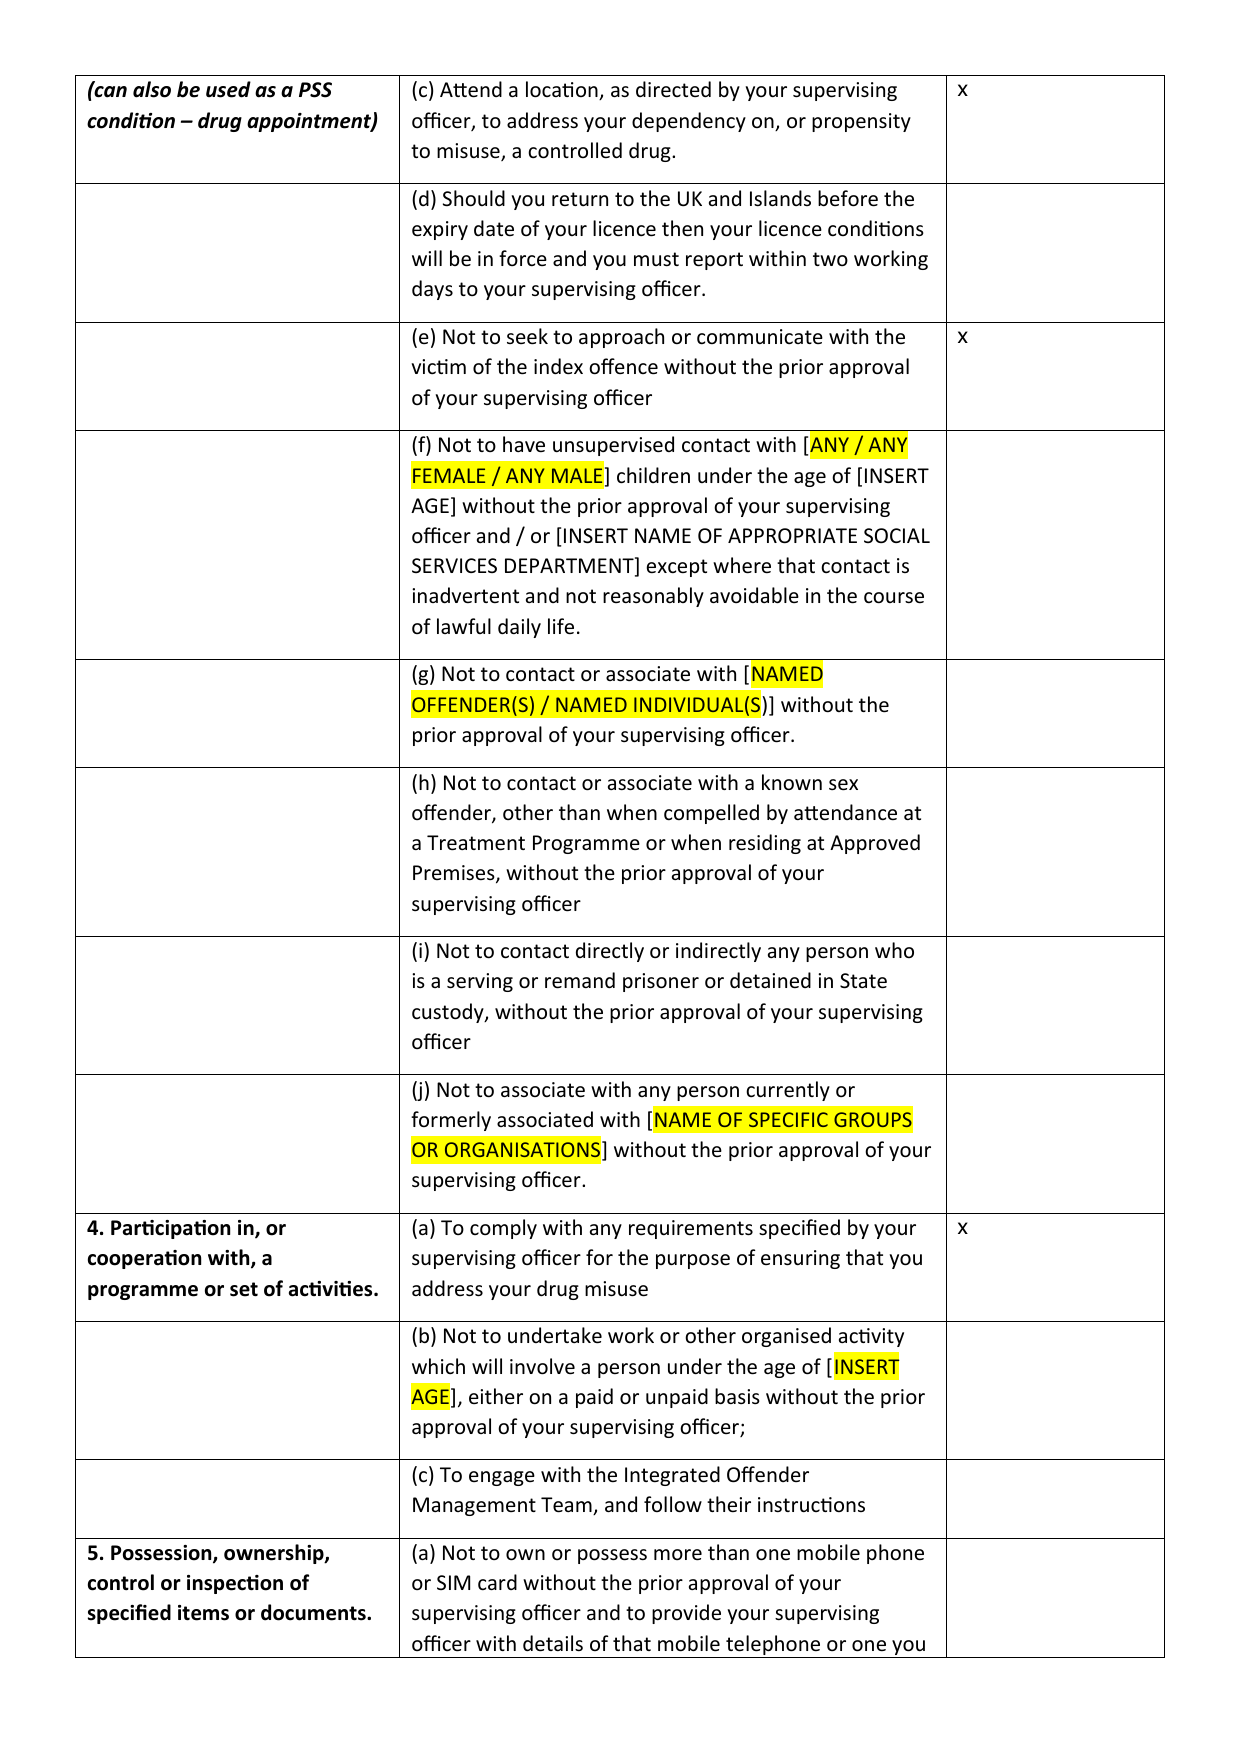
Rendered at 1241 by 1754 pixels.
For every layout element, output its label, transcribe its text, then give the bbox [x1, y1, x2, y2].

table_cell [76, 1539, 399, 1657]
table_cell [400, 1539, 946, 1657]
table_cell [947, 660, 1164, 767]
table_cell [947, 184, 1164, 322]
table_cell (c) To engage with the Integrated Offender Management Team, and follow their instructions [400, 1460, 946, 1537]
table_cell (f) Not to have unsupervised contact with [ANY / ANY FEMALE / ANY MALE] children under the age of [INSERT AGE] without the prior approval of your supervising officer and / or [INSERT NAME OF APPROPRIATE SOCIAL SERVICES DEPARTMENT] except where that contact is inadvertent and not reasonably avoidable in the course of lawful daily life. [400, 431, 946, 659]
table_cell [76, 184, 399, 322]
table_cell [947, 1322, 1164, 1459]
table_cell (d) Should you return to the UK and Islands before the expiry date of your licence then your licence conditions will be in force and you must report within two working days to your supervising officer. [400, 184, 946, 322]
table_cell x [947, 76, 1164, 183]
table_cell [947, 431, 1164, 659]
table_cell [947, 1539, 1164, 1657]
table_cell (h) Not to contact or associate with a known sex offender, other than when compelled by attendance at a Treatment Programme or when residing at Approved Premises, without the prior approval of your supervising officer [400, 768, 946, 936]
table_cell (a) To comply with any requirements specified by your supervising officer for the purpose of ensuring that you address your drug misuse [400, 1214, 946, 1321]
table_cell [76, 937, 399, 1074]
table_cell [947, 937, 1164, 1074]
table_cell [76, 1075, 399, 1213]
table_cell [76, 768, 399, 936]
table_cell x [947, 1214, 1164, 1321]
table_cell (b) Not to undertake work or other organised activity which will involve a person under the age of [INSERT AGE], either on a paid or unpaid basis without the prior approval of your supervising officer; [400, 1322, 946, 1459]
table_cell (i) Not to contact directly or indirectly any person who is a serving or remand prisoner or detained in State custody, without the prior approval of your supervising officer [400, 937, 946, 1074]
table_cell [76, 431, 399, 659]
table_cell [947, 768, 1164, 936]
table_cell [76, 1460, 399, 1537]
table_cell [947, 1075, 1164, 1213]
table_cell [76, 660, 399, 767]
table_cell [76, 323, 399, 430]
table_cell [947, 1460, 1164, 1537]
table_cell 4. Participation in, or cooperation with, a programme or set of activities. [76, 1214, 399, 1321]
table_cell [76, 1322, 399, 1459]
table_cell (c) Attend a location, as directed by your supervising officer, to address your dependency on, or propensity to misuse, a controlled drug. [400, 76, 946, 183]
table_cell (e) Not to seek to approach or communicate with the victim of the index offence without the prior approval of your supervising officer [400, 323, 946, 430]
table_cell (g) Not to contact or associate with [NAMED OFFENDER(S) / NAMED INDIVIDUAL(S)] without the prior approval of your supervising officer. [400, 660, 946, 767]
table_cell (can also be used as a PSS condition – drug appointment) [76, 76, 399, 183]
table_cell x [947, 323, 1164, 430]
table_cell (j) Not to associate with any person currently or formerly associated with [NAME OF SPECIFIC GROUPS OR ORGANISATIONS] without the prior approval of your supervising officer. [400, 1075, 946, 1213]
